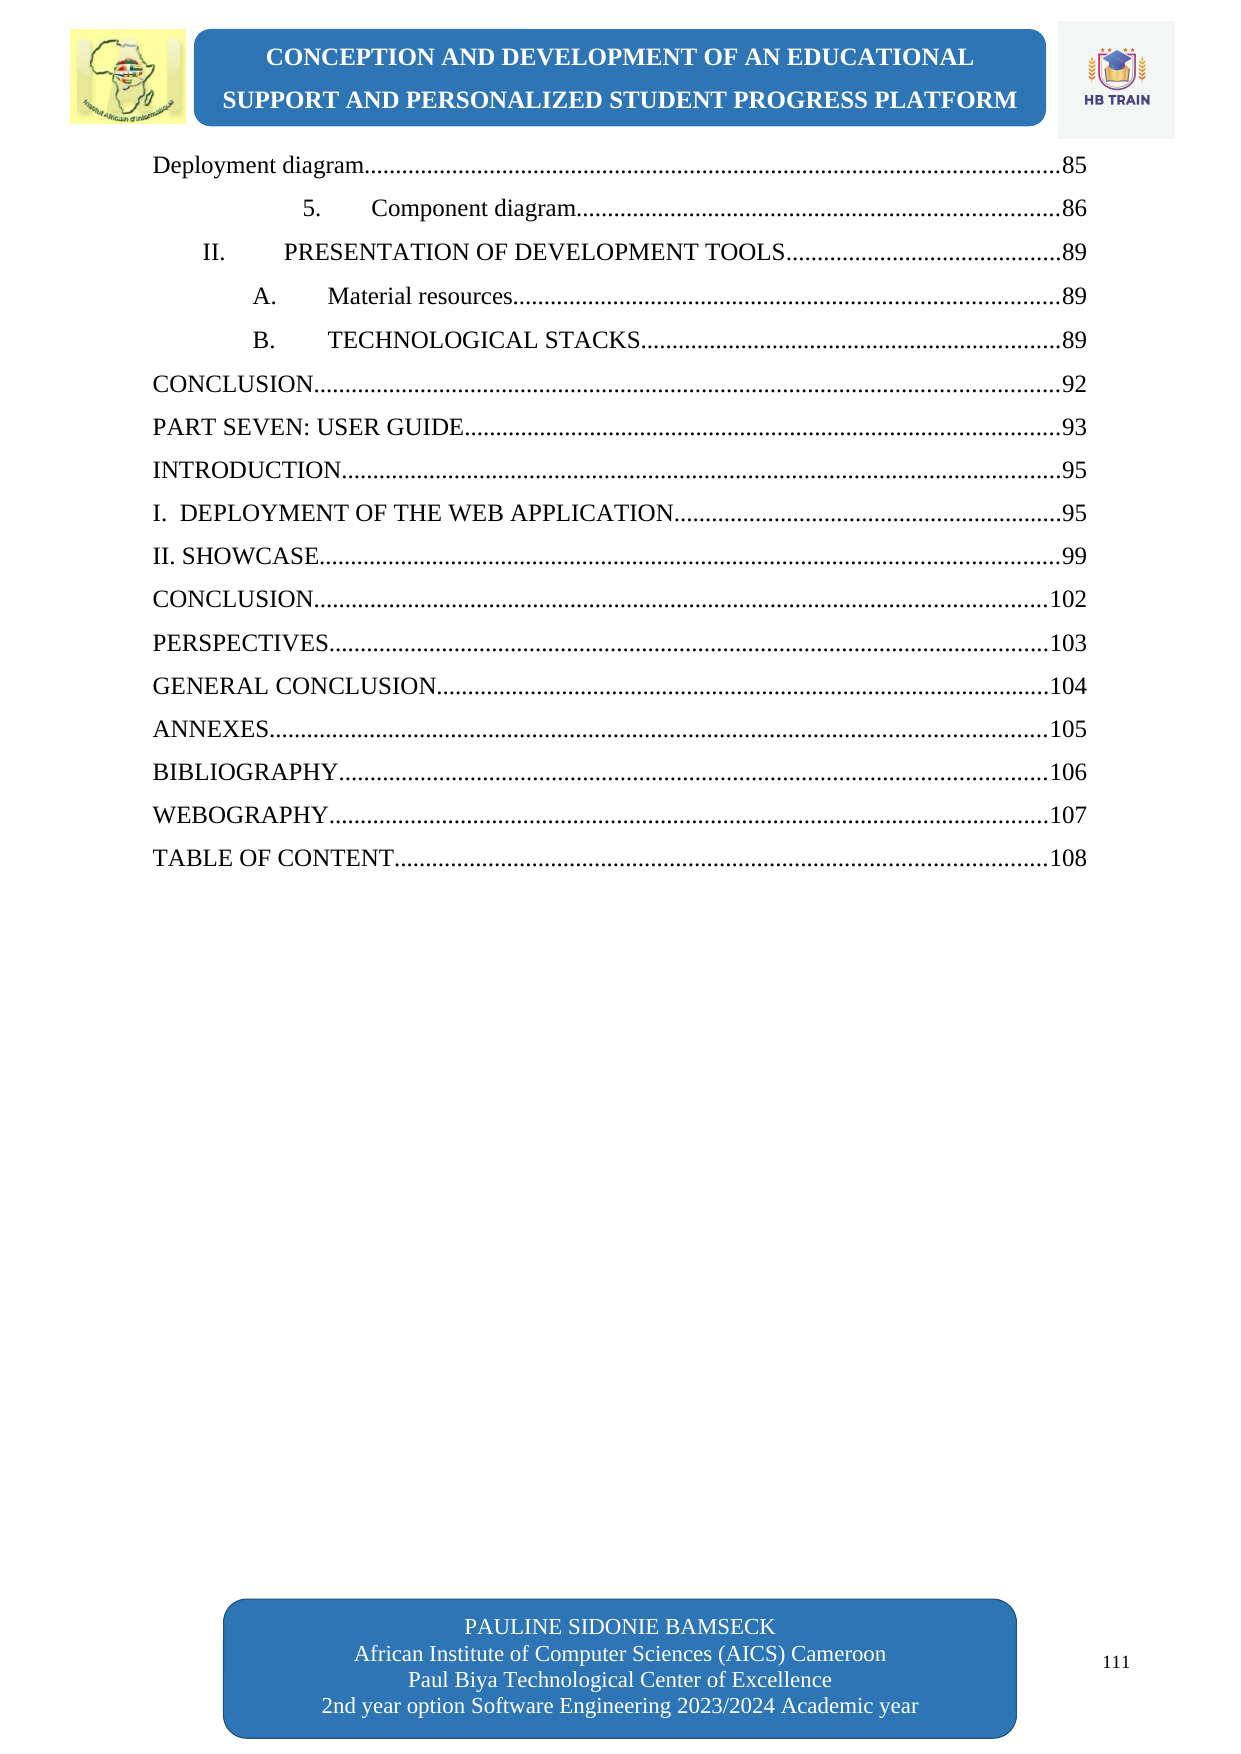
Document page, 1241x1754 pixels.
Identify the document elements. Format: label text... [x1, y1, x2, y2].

text II. SHOWCASE 99 [152, 541, 1088, 570]
text ANNEXES 105 [152, 714, 1088, 743]
text B. TECHNOLOGICAL STACKS 89 [252, 325, 1088, 354]
text 5. Component diagram 86 [302, 193, 1088, 222]
text Deployment diagram 85 [152, 150, 1088, 179]
text PERSPECTIVES 103 [152, 628, 1088, 656]
text GENERAL CONCLUSION 104 [152, 671, 1088, 699]
text CONCLUSION 102 [152, 584, 1088, 613]
text BIBLIOGRAPHY 106 [152, 757, 1088, 786]
text PART SEVEN: USER GUIDE 93 [152, 412, 1088, 441]
picture [69, 29, 187, 124]
text TABLE OF CONTENT 108 [152, 843, 1088, 872]
text II. PRESENTATION OF DEVELOPMENT TOOLS 89 [202, 237, 1088, 266]
picture [1058, 21, 1176, 139]
text CONCLUSION 92 [152, 369, 1088, 398]
text I. DEPLOYMENT OF THE WEB APPLICATION 95 [152, 498, 1088, 527]
text INTRODUCTION 95 [152, 455, 1088, 484]
text A. Material resources 89 [252, 281, 1088, 310]
text WEBOGRAPHY 107 [152, 800, 1088, 829]
